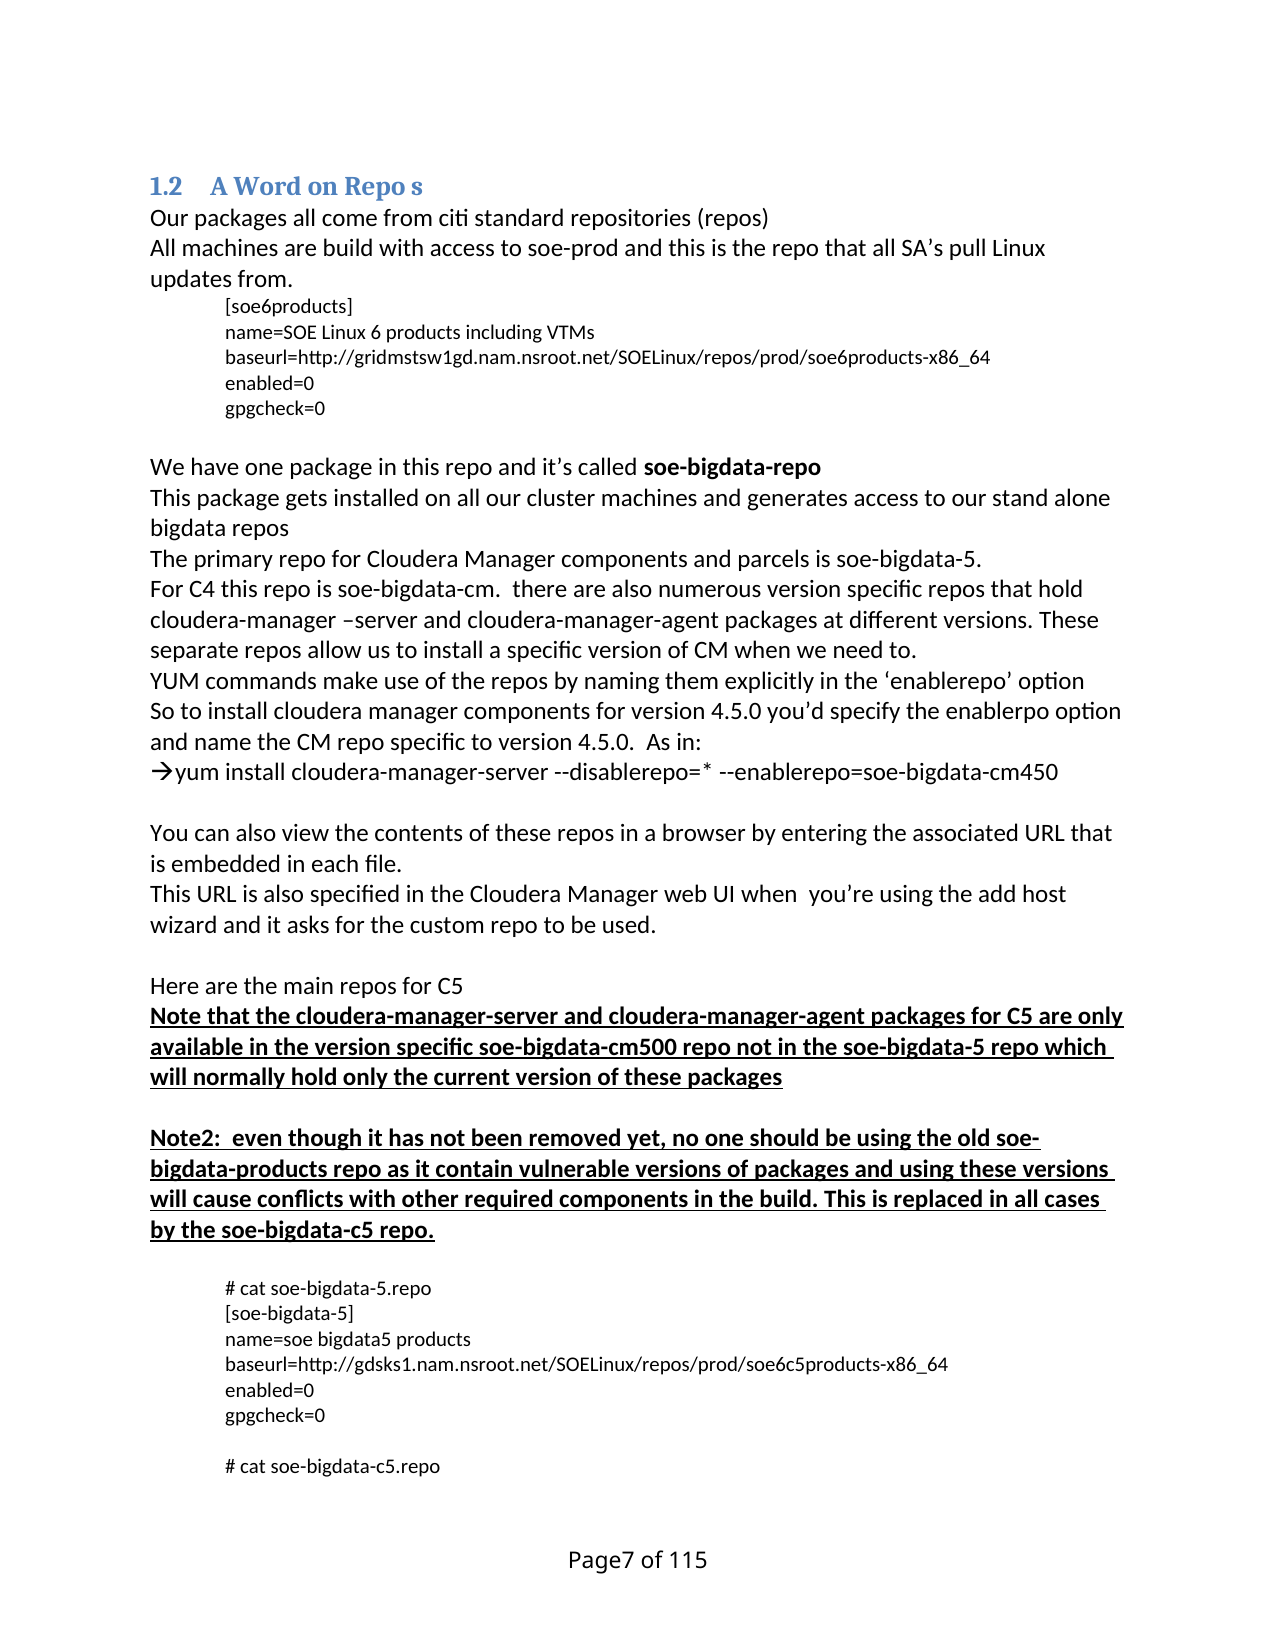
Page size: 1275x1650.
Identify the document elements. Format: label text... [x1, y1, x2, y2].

text [soe-bigdata-5] [225, 1301, 1125, 1326]
text YUM commands make use of the repos by naming them explicitly in the ‘enablerepo’ option [150, 665, 1125, 695]
text enabled=0 [225, 1377, 1125, 1402]
text So to install cloudera manager components for version 4.5.0 you’d specify the enablerpo option and name the CM repo specific to version 4.5.0. As in: yum install cloudera-manager-server --disablerepo=* --enablerepo=soe-bigdata-cm450 [150, 695, 1125, 787]
text Our packages all come from citi standard repositories (repos) [150, 202, 1125, 232]
text [soe6products] [225, 293, 1125, 319]
text Here are the main repos for C5 [150, 970, 1125, 1001]
text # cat soe-bigdata-c5.repo [225, 1453, 1125, 1478]
subtitle A Word on Repo s [150, 171, 1125, 202]
text This package gets installed on all our cluster machines and generates access to our stand alone bigdata repos [150, 482, 1125, 543]
text enabled=0 [225, 370, 1125, 395]
text name=soe bigdata5 products [225, 1326, 1125, 1351]
text gpgcheck=0 [225, 395, 1125, 421]
text For C4 this repo is soe-bigdata-cm. there are also numerous version specific repos that hold cloudera-manager –server and cloudera-manager-agent packages at different versions. These separate repos allow us to install a specific version of CM when we need to. [150, 573, 1125, 665]
text We have one package in this repo and it’s called soe-bigdata-repo [150, 451, 1125, 482]
text This URL is also specified in the Cloudera Manager web UI when you’re using the add host wizard and it asks for the custom repo to be used. [150, 878, 1125, 939]
text You can also view the contents of these repos in a browser by entering the associated URL that is embedded in each file. [150, 817, 1125, 878]
text Note2: even though it has not been removed yet, no one should be using the old soe-bigdata-products repo as it contain vulnerable versions of packages and using these versions will cause conflicts with other required components in the build. This is replaced in all cases by the soe-bigdata-c5 repo. [150, 1123, 1125, 1245]
text gpgcheck=0 [225, 1402, 1125, 1428]
text Note that the cloudera-manager-server and cloudera-manager-agent packages for C5 are only available in the version specific soe-bigdata-cm500 repo not in the soe-bigdata-5 repo which will normally hold only the current version of these packages [150, 1001, 1125, 1092]
text baseurl=http://gdsks1.nam.nsroot.net/SOELinux/repos/prod/soe6c5products-x86_64 [225, 1351, 1125, 1377]
text All machines are build with access to soe-prod and this is the repo that all SA’s pull Linux updates from. [150, 232, 1125, 293]
text The primary repo for Cloudera Manager components and parcels is soe-bigdata-5. [150, 543, 1125, 573]
text baseurl=http://gridmstsw1gd.nam.nsroot.net/SOELinux/repos/prod/soe6products-x86_64 [225, 344, 1125, 370]
text name=SOE Linux 6 products including VTMs [225, 319, 1125, 344]
text # cat soe-bigdata-5.repo [225, 1275, 1125, 1301]
